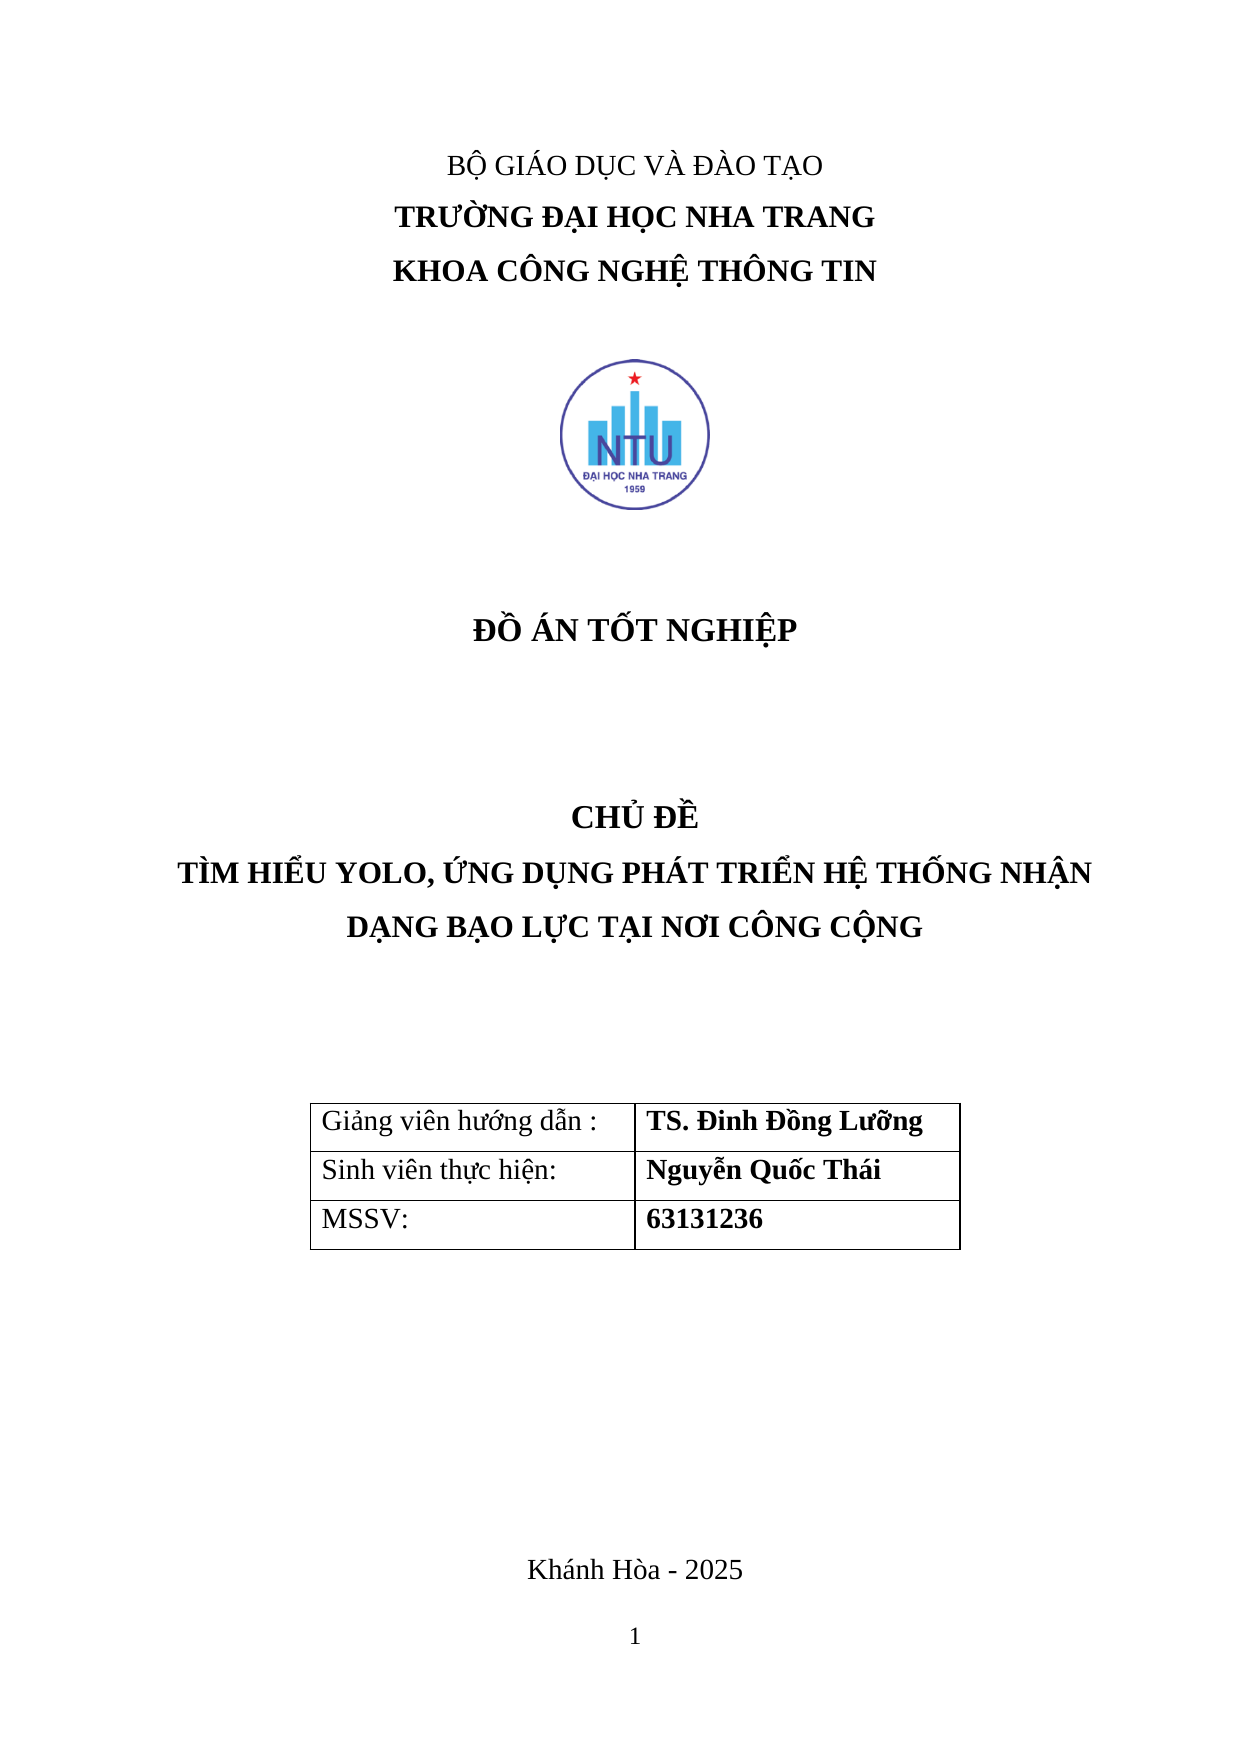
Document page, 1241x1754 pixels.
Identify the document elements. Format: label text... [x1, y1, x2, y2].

text CHỦ ĐỀ [148, 797, 1122, 835]
picture [560, 359, 710, 510]
text TÌM HIỂU YOLO, ỨNG DỤNG PHÁT TRIỂN HỆ THỐNG NHẬN DẠNG BẠO LỰC TẠI NƠI CÔNG CỘNG [148, 854, 1122, 944]
text ĐỒ ÁN TỐT NGHIỆP [148, 610, 1122, 648]
table_cell MSSV: [311, 1201, 634, 1249]
table_cell Nguyễn Quốc Thái [636, 1152, 959, 1200]
table_header TS. Đinh Đồng Lưỡng [636, 1104, 959, 1151]
table_cell 63131236 [636, 1201, 959, 1249]
text TRƯỜNG ĐẠI HỌC NHA TRANG [148, 198, 1122, 234]
text BỘ GIÁO DỤC VÀ ĐÀO TẠO [148, 148, 1122, 181]
text Khánh Hòa - 2025 [148, 1552, 1122, 1585]
table_header Giảng viên hướng dẫn : [311, 1104, 634, 1151]
text KHOA CÔNG NGHỆ THÔNG TIN [148, 252, 1122, 288]
table_cell Sinh viên thực hiện: [311, 1152, 634, 1200]
